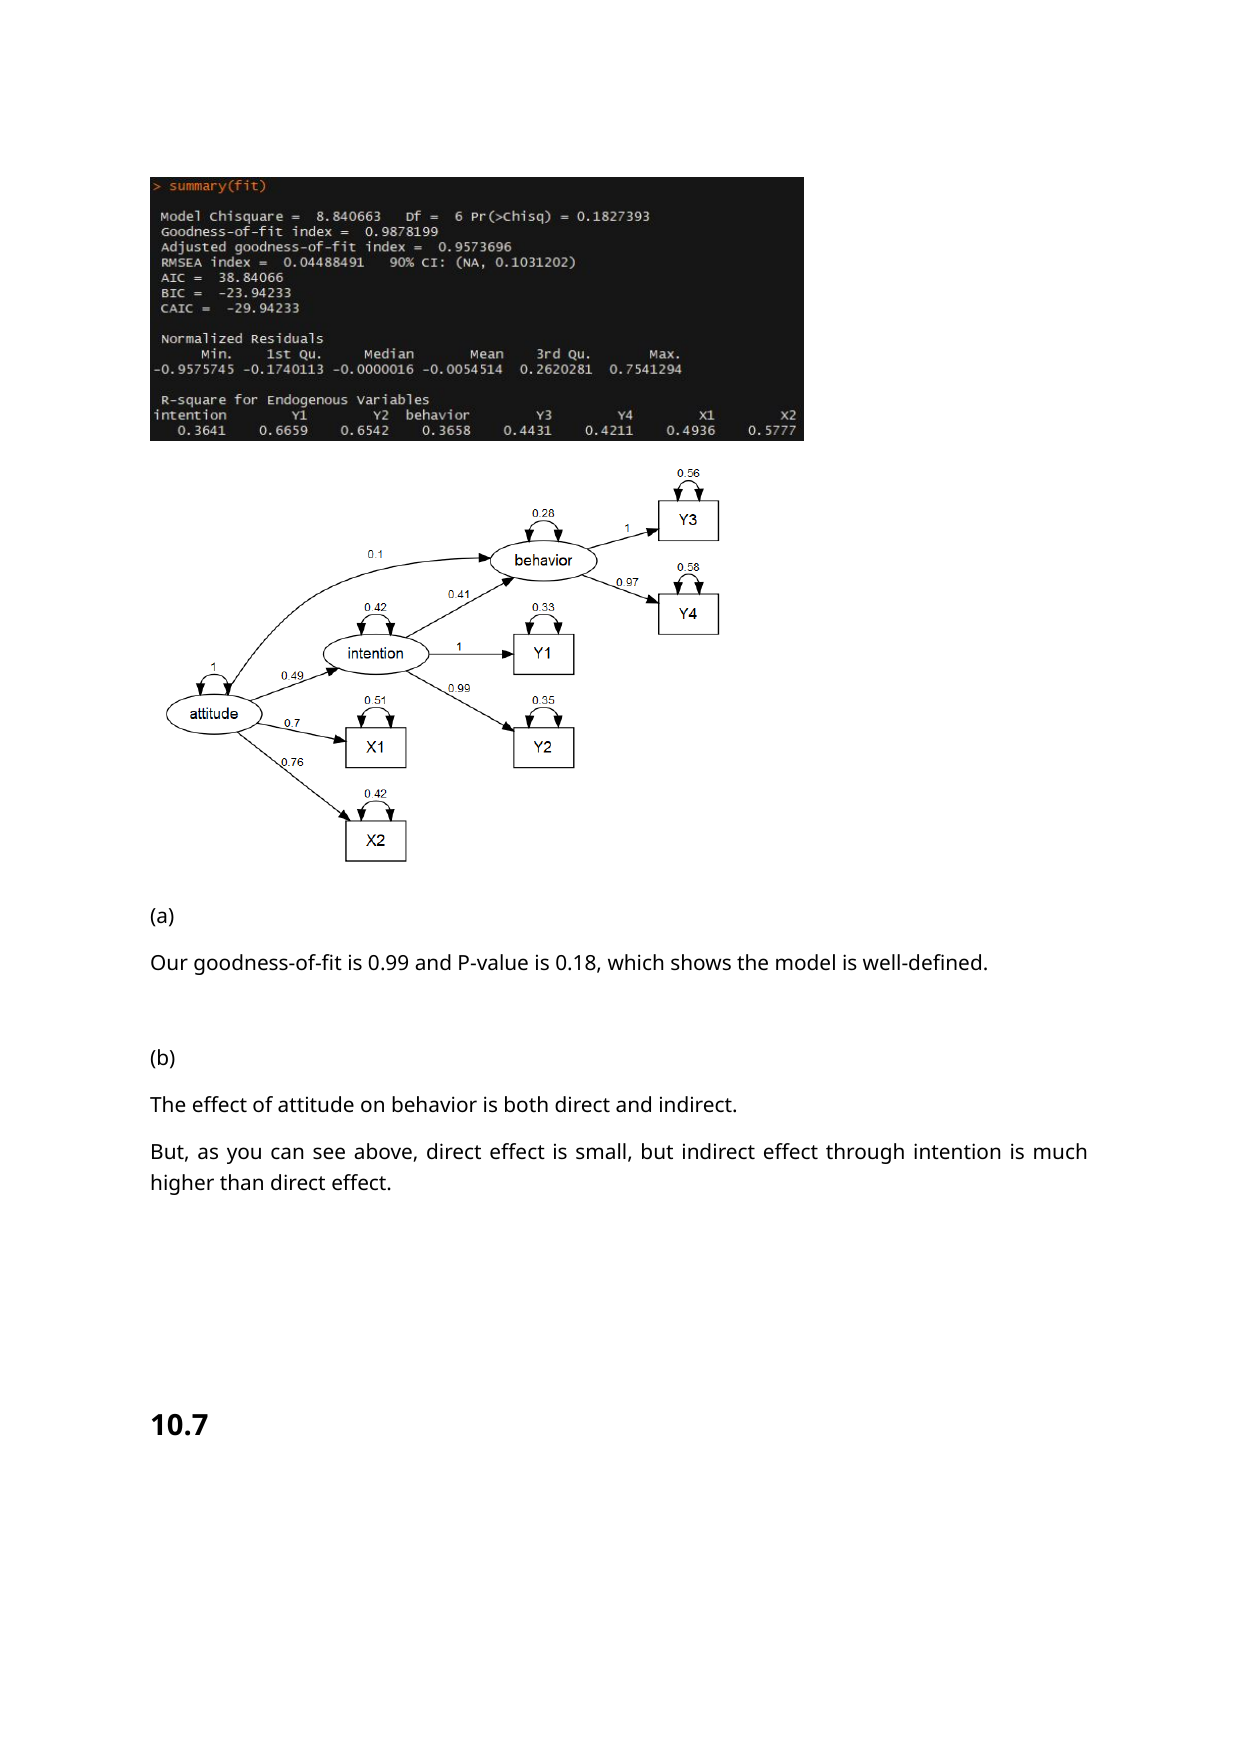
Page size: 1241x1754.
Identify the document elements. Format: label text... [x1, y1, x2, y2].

text Our goodness-of-fit is 0.99 and P-value is 0.18, which shows the model is well-defined. [150, 948, 1090, 977]
text (a) [150, 901, 1090, 929]
picture [150, 177, 804, 441]
text 10.7 [150, 1404, 1090, 1444]
text But, as you can see above, direct effect is small, but indirect effect through intention is much higher than direct effect. [150, 1137, 1090, 1197]
text The effect of attitude on behavior is both direct and indirect. [150, 1090, 1090, 1119]
text (b) [150, 1043, 1090, 1071]
picture [150, 443, 733, 883]
